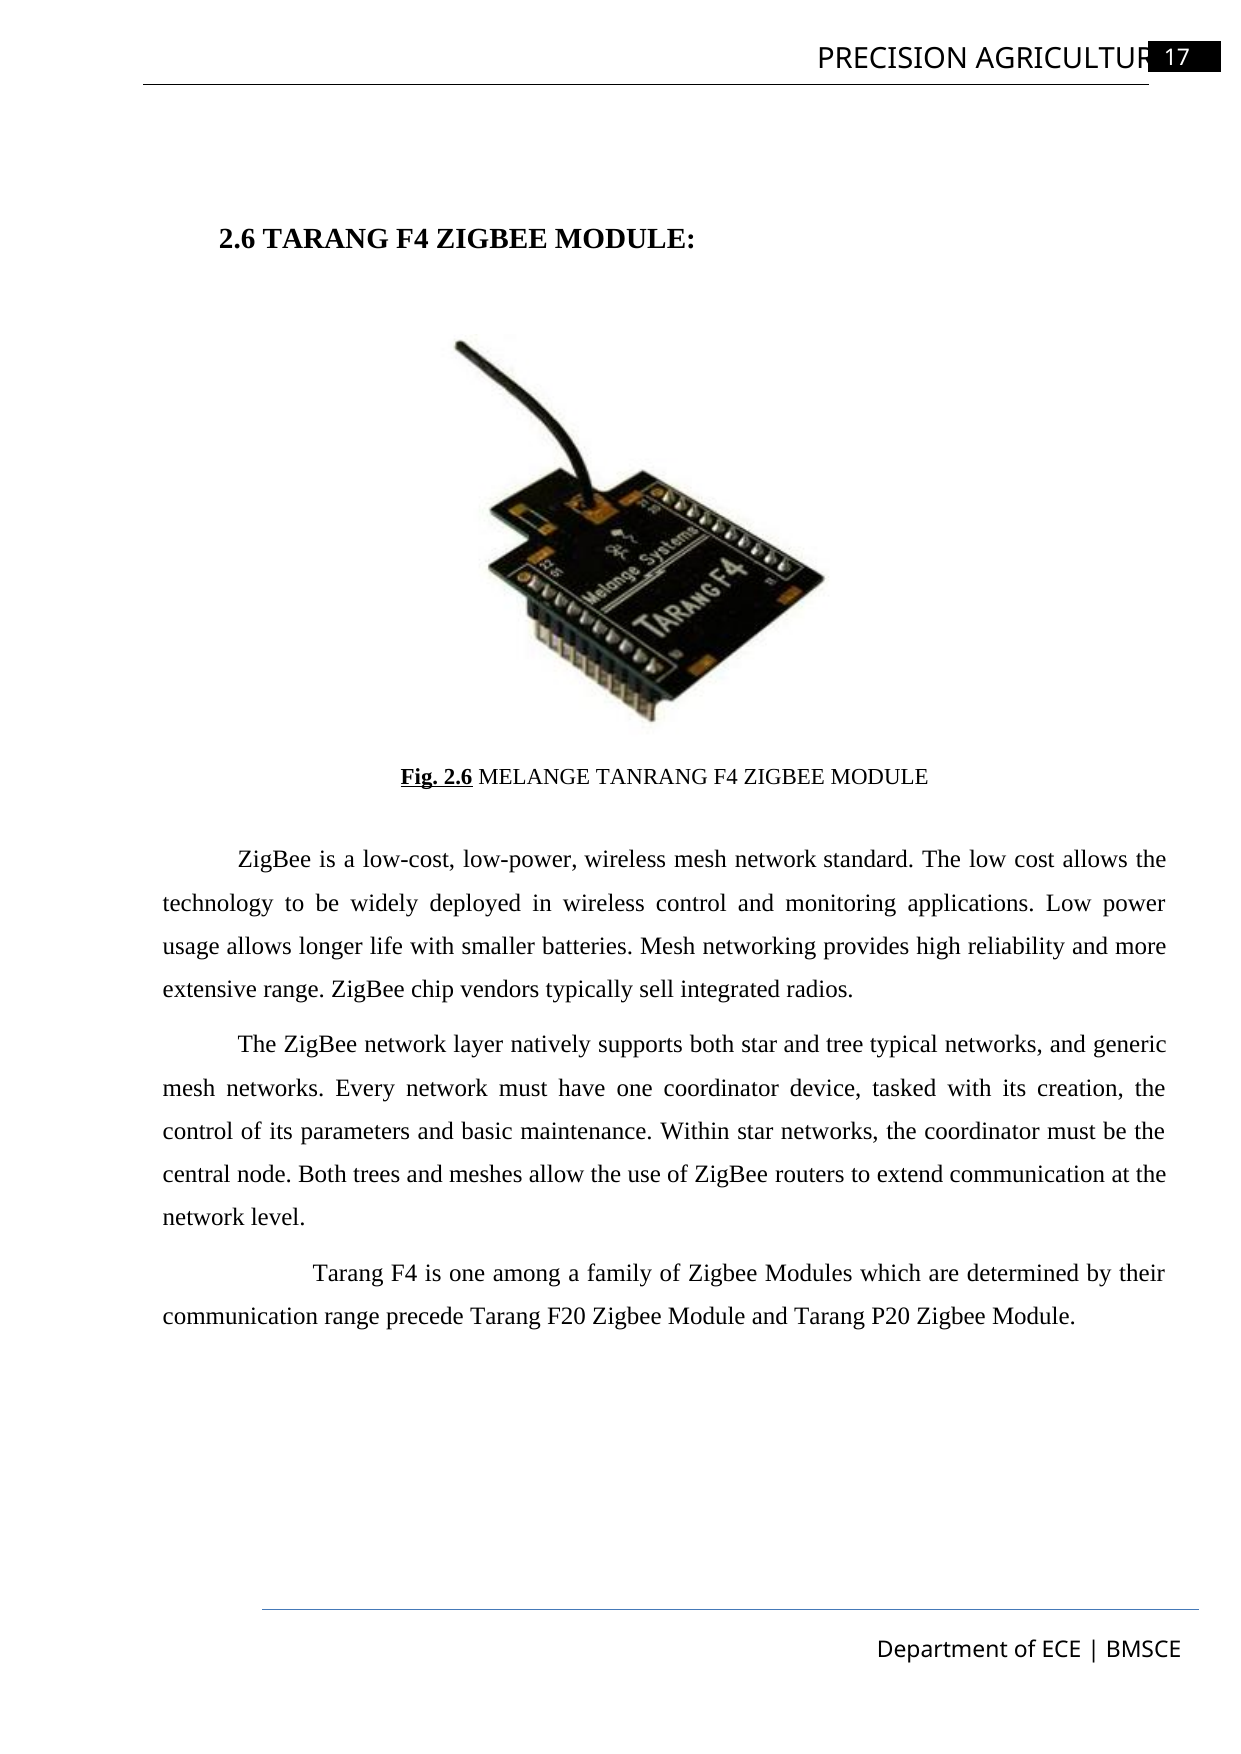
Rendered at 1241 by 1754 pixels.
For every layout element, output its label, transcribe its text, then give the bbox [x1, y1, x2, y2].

text The ZigBee network layer natively supports both star and tree typical networks, and generic mesh networks. Every network must have one coordinator device, tasked with its creation, the control of its parameters and basic maintenance. Within star networks, the coordinator must be the central node. Both trees and meshes allow the use of ZigBee routers to extend communication at the network level. [162, 1029, 1167, 1231]
text Tarang F4 is one among a family of Zigbee Modules which are determined by their communication range precede Tarang F20 Zigbee Module and Tarang P20 Zigbee Module. [162, 1258, 1167, 1329]
text ZigBee is a low-cost, low-power, wireless mesh network standard. The low cost allows the technology to be widely deployed in wireless control and monitoring applications. Low power usage allows longer life with smaller batteries. Mesh networking provides high reliability and more extensive range. ZigBee chip vendors typically sell integrated radios. [162, 844, 1167, 1003]
text 2.6 TARANG F4 ZIGBEE MODULE: [162, 221, 1167, 255]
picture [404, 334, 925, 747]
text Fig. 2.6 MELANGE TANRANG F4 ZIGBEE MODULE [162, 759, 1167, 789]
